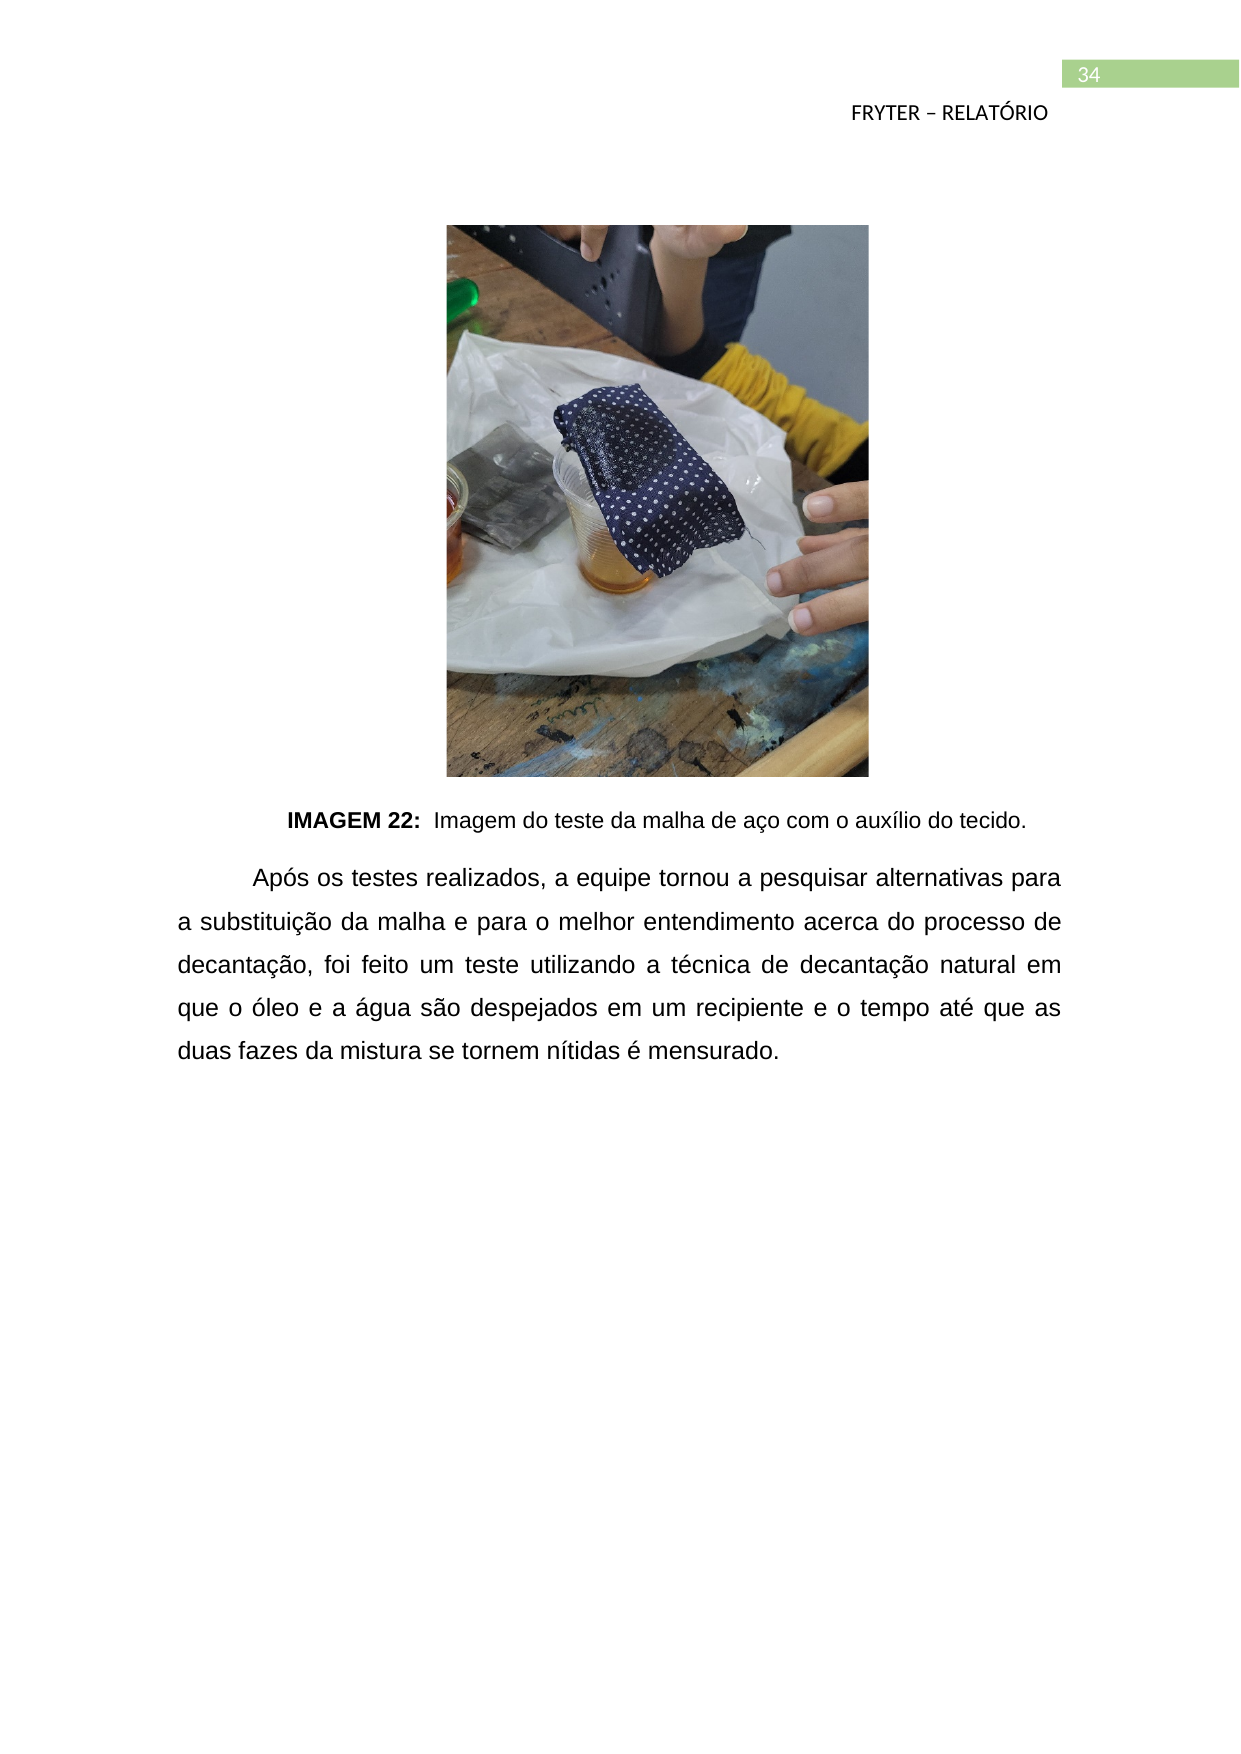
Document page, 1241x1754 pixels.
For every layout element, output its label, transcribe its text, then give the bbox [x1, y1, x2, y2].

text Após os testes realizados, a equipe tornou a pesquisar alternativas para a substituição da malha e para o melhor entendimento acerca do processo de decantação, foi feito um teste utilizando a técnica de decantação natural em que o óleo e a água são despejados em um recipiente e o tempo até que as duas fazes da mistura se tornem nítidas é mensurado. [177, 863, 1063, 1064]
picture [446, 225, 869, 777]
text IMAGEM 22: Imagem do teste da malha de aço com o auxílio do tecido. [177, 807, 1063, 833]
